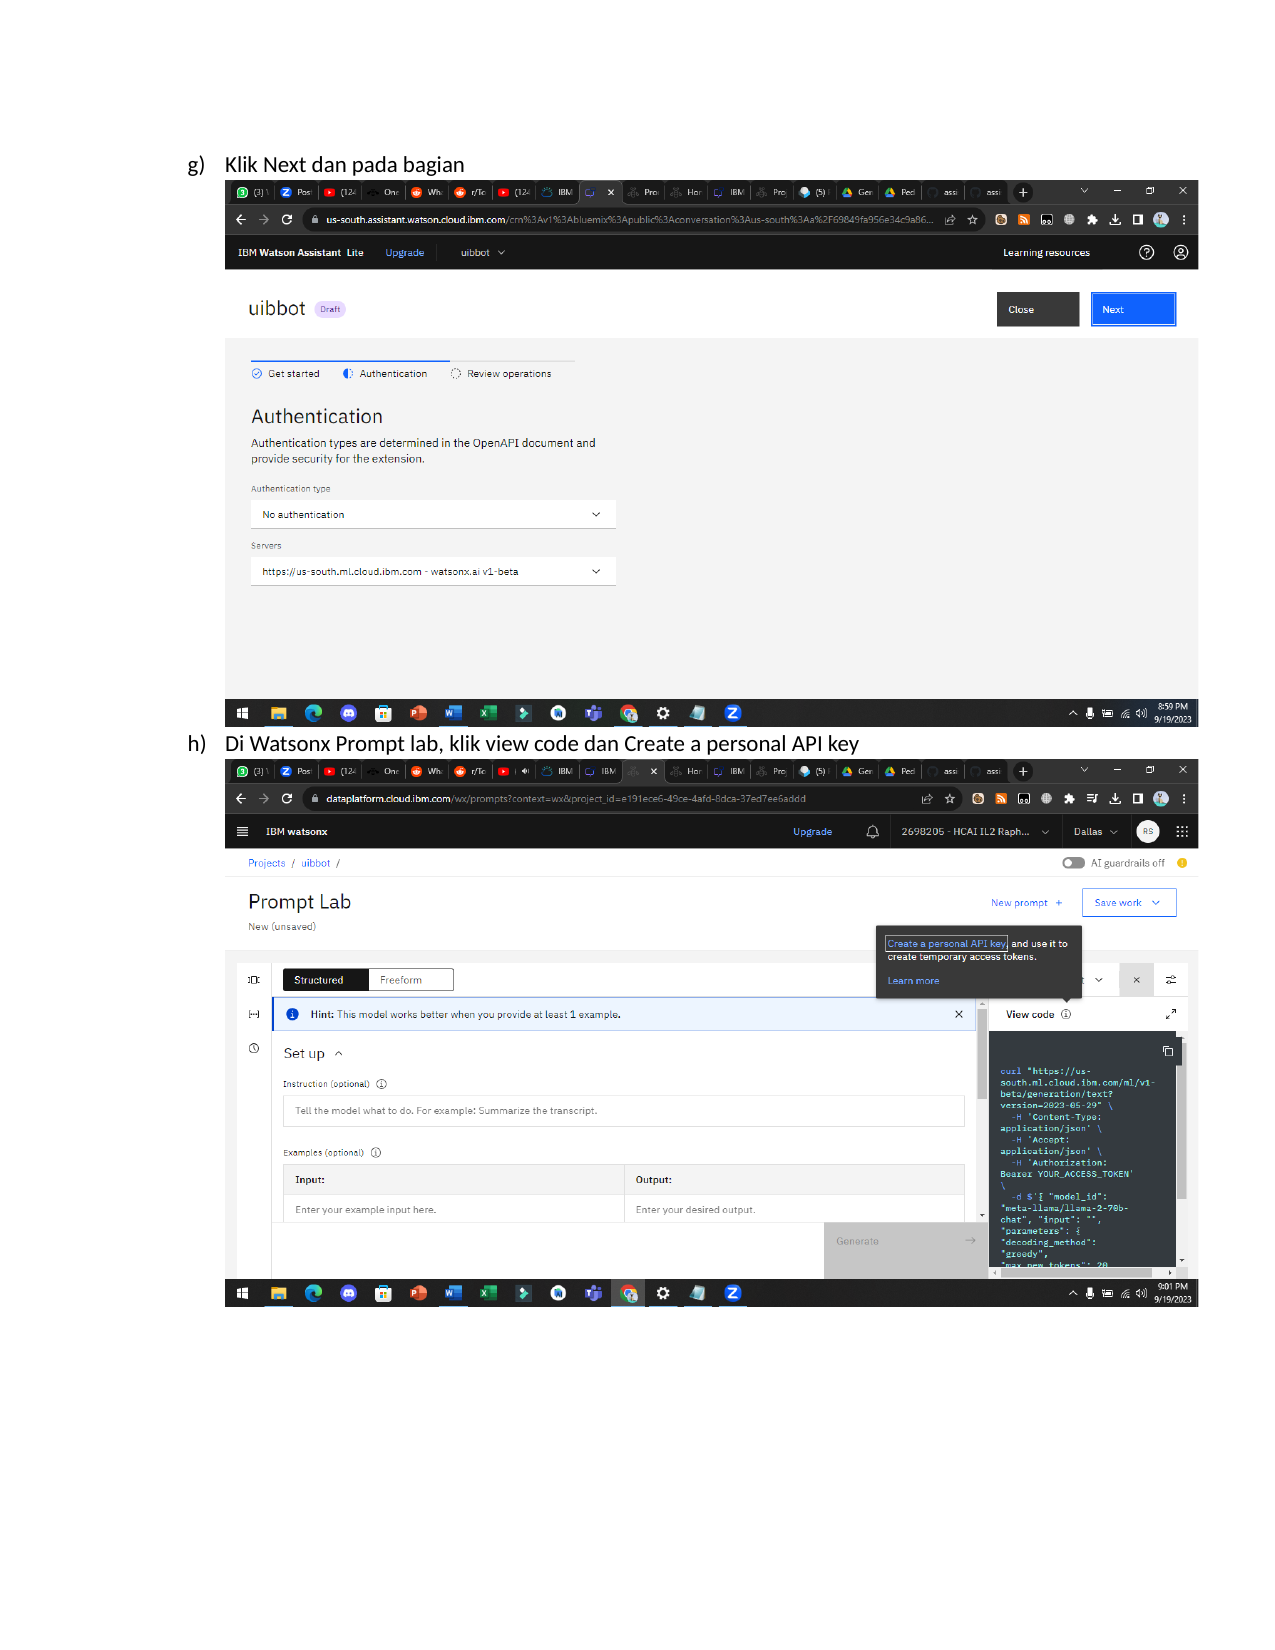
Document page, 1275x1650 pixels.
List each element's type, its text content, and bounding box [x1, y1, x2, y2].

picture [225, 180, 1199, 727]
picture [225, 759, 1199, 1307]
